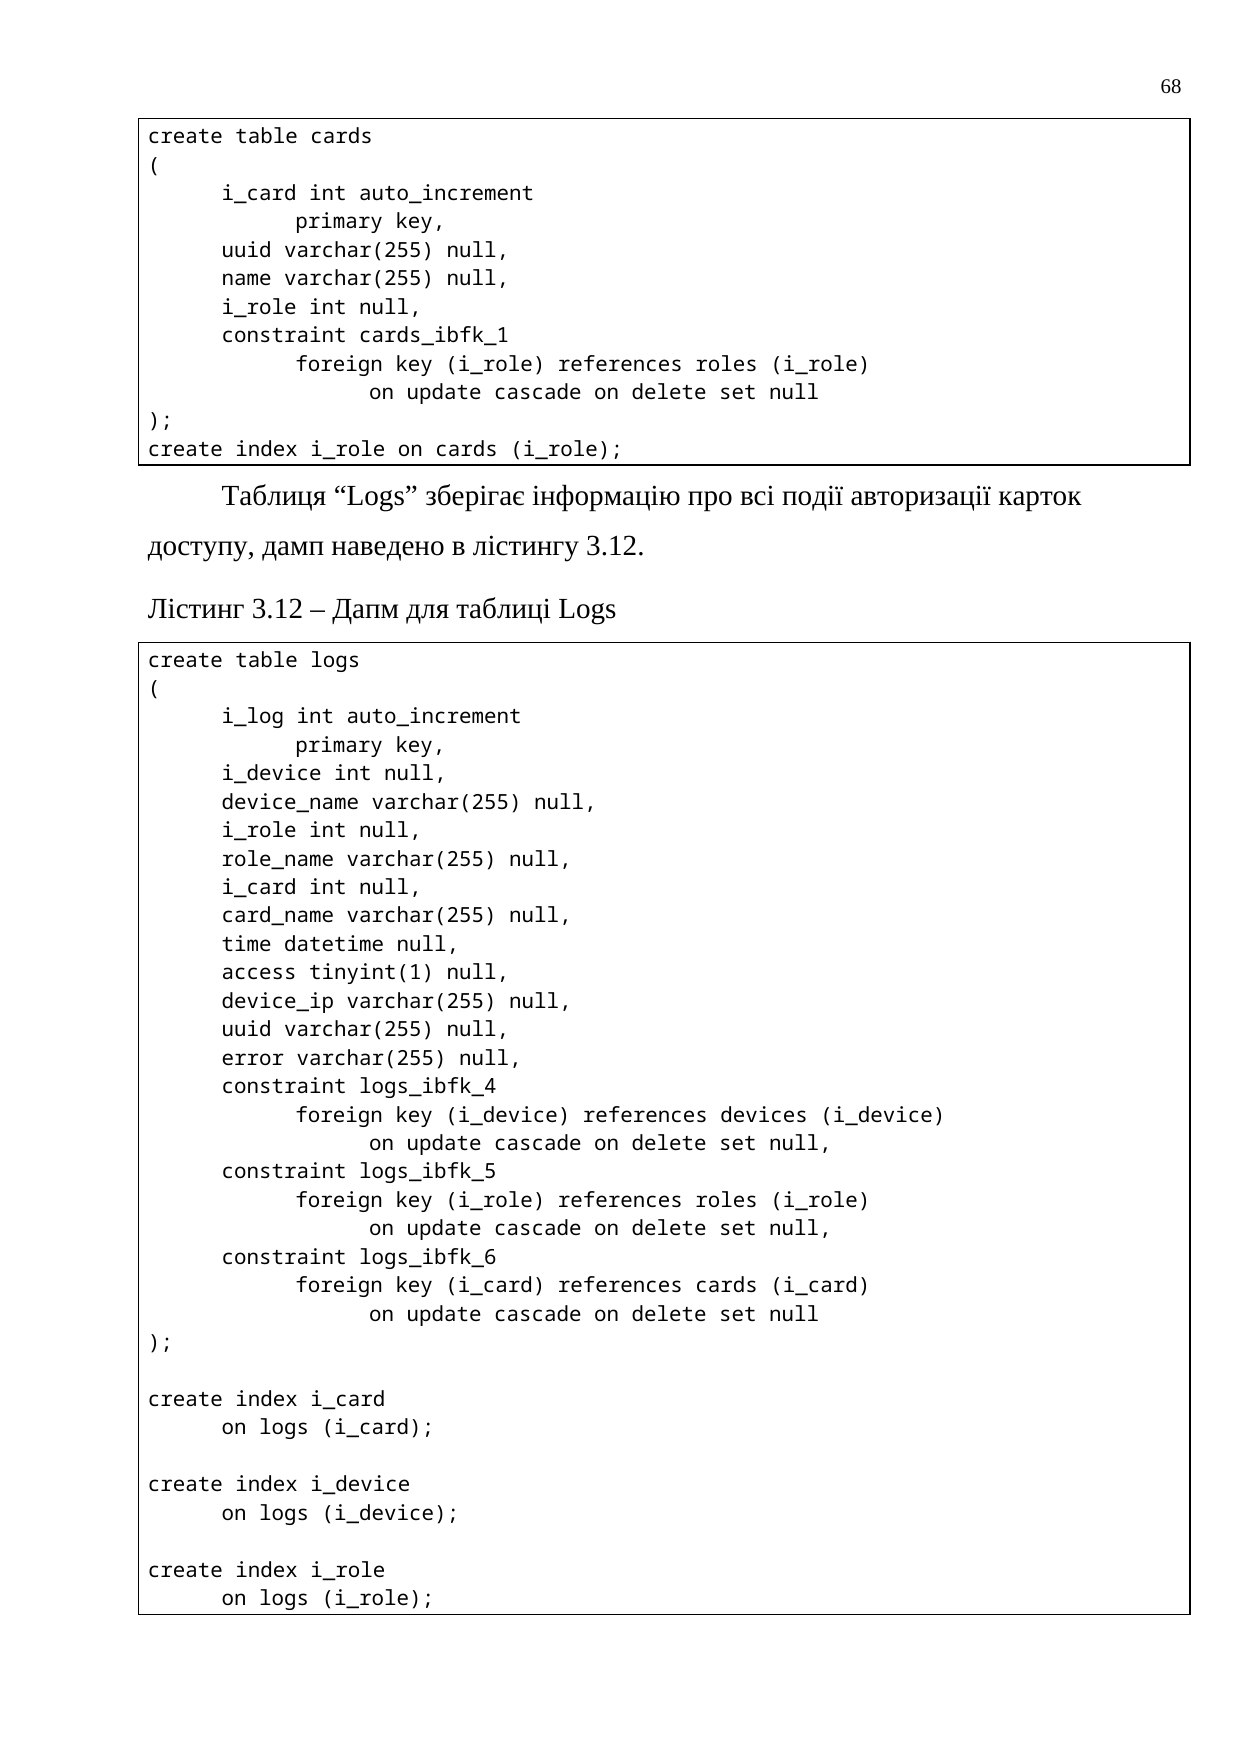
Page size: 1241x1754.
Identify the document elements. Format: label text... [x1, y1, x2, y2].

list on logs (i_role); [139, 1580, 1189, 1614]
list uuid varchar(255) null, [148, 1014, 1181, 1043]
list primary key, [148, 207, 1181, 235]
list create index i_role [148, 1555, 1181, 1580]
list create index i_role on cards (i_role); [139, 431, 1189, 464]
list constraint logs_ibfk_6 [148, 1242, 1181, 1270]
list create index i_card [148, 1384, 1181, 1412]
list card_name varchar(255) null, [148, 901, 1181, 929]
list error varchar(255) null, [148, 1043, 1181, 1071]
list create index i_device [148, 1469, 1181, 1498]
list Лістинг 3.12 – Дапм для таблиці Logs [148, 591, 1181, 625]
list i_log int auto_increment [148, 702, 1181, 730]
list constraint logs_ibfk_5 [148, 1157, 1181, 1185]
list on update cascade on delete set null, [148, 1213, 1181, 1242]
list on update cascade on delete set null [148, 377, 1181, 406]
list i_role int null, [148, 815, 1181, 844]
list Таблиця “Logs” зберігає інформацію про всі події авторизації карток доступу, дамп наведено в лістингу 3.12. [148, 478, 1181, 562]
list on logs (i_device); [148, 1498, 1181, 1526]
list foreign key (i_device) references devices (i_device) [148, 1100, 1181, 1128]
list create table cards [139, 119, 1189, 150]
list access tinyint(1) null, [148, 957, 1181, 986]
list ); [148, 406, 1181, 431]
list name varchar(255) null, [148, 263, 1181, 292]
list i_role int null, [148, 292, 1181, 320]
list uuid varchar(255) null, [148, 235, 1181, 263]
list foreign key (i_role) references roles (i_role) [148, 1185, 1181, 1213]
list device_ip varchar(255) null, [148, 986, 1181, 1014]
list on update cascade on delete set null, [148, 1128, 1181, 1157]
list on logs (i_card); [148, 1412, 1181, 1441]
list time datetime null, [148, 929, 1181, 957]
list foreign key (i_role) references roles (i_role) [148, 349, 1181, 377]
list on update cascade on delete set null [148, 1299, 1181, 1327]
list constraint logs_ibfk_4 [148, 1071, 1181, 1100]
list constraint cards_ibfk_1 [148, 320, 1181, 349]
list primary key, [148, 730, 1181, 758]
list foreign key (i_card) references cards (i_card) [148, 1270, 1181, 1299]
list ( [148, 673, 1181, 702]
list i_card int auto_increment [148, 178, 1181, 207]
list ( [148, 150, 1181, 178]
list device_name varchar(255) null, [148, 787, 1181, 815]
list i_device int null, [148, 758, 1181, 787]
list create table logs [139, 643, 1189, 673]
list i_card int null, [148, 872, 1181, 901]
list role_name varchar(255) null, [148, 844, 1181, 872]
list ); [148, 1327, 1181, 1356]
